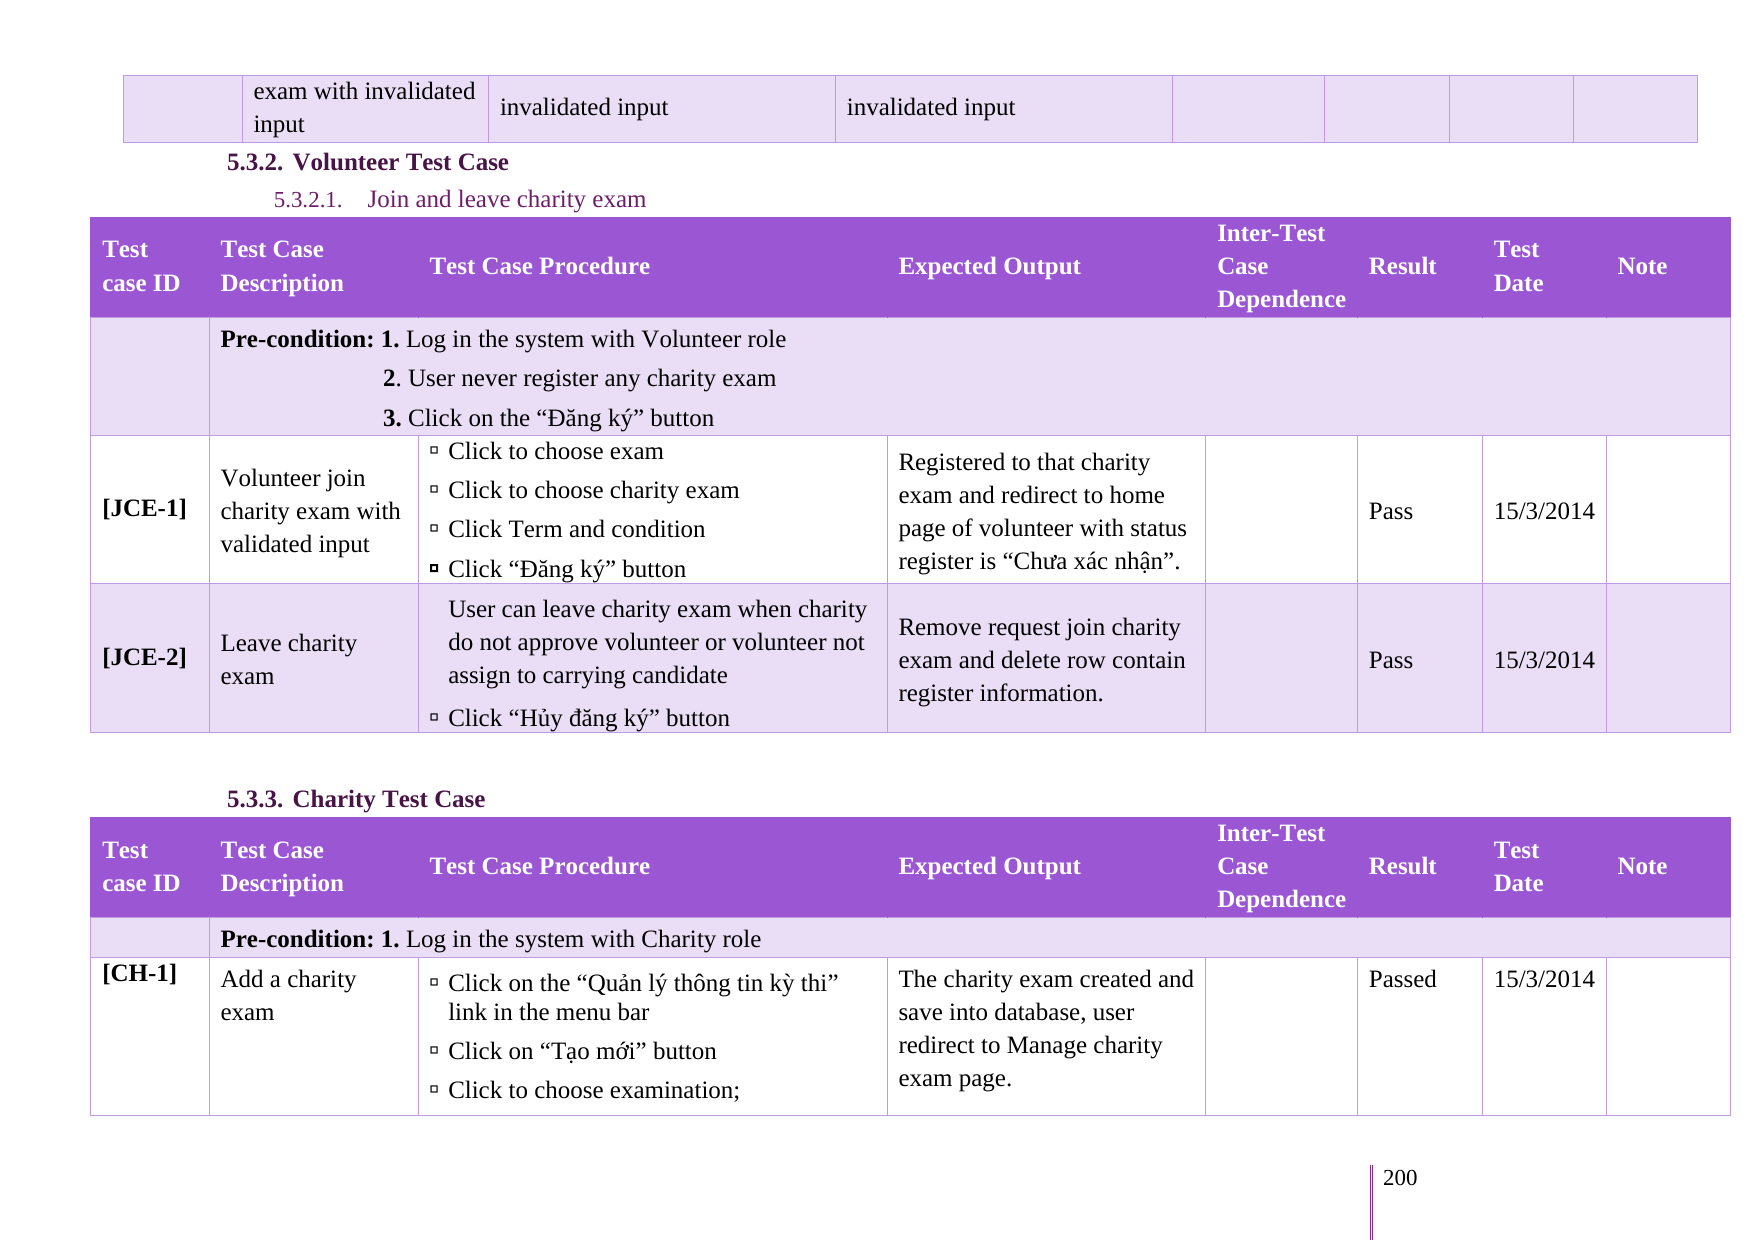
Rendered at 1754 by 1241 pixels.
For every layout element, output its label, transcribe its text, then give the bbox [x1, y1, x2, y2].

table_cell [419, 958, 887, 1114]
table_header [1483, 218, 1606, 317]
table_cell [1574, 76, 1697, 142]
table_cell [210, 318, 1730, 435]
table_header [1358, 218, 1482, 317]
subtitle Charity Test Case [227, 784, 1679, 813]
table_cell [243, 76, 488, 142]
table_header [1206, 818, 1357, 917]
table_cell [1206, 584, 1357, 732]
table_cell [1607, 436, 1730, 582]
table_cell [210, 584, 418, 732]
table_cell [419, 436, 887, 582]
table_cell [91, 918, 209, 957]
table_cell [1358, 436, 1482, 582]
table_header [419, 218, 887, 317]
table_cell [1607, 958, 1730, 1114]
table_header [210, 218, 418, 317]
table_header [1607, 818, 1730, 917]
subtitle Volunteer Test Case [227, 147, 1679, 176]
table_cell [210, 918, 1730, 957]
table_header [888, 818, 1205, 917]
subtitle Join and leave charity exam [274, 184, 1679, 213]
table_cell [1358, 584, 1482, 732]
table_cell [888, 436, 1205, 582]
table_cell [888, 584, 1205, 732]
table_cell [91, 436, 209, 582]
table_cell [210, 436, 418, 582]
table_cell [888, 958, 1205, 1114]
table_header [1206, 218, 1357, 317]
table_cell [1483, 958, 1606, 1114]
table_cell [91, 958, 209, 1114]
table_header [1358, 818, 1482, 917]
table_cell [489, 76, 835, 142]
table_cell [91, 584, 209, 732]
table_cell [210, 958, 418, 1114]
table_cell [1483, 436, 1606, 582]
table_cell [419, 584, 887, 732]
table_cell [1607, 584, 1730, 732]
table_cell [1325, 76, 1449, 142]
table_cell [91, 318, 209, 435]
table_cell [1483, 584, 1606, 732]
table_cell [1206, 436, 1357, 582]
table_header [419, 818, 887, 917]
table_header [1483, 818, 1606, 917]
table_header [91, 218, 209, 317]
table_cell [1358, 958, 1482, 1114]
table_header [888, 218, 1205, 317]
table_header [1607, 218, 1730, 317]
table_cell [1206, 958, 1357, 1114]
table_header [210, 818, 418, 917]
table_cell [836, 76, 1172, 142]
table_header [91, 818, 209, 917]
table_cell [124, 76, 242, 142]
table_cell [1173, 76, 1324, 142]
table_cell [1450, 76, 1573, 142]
